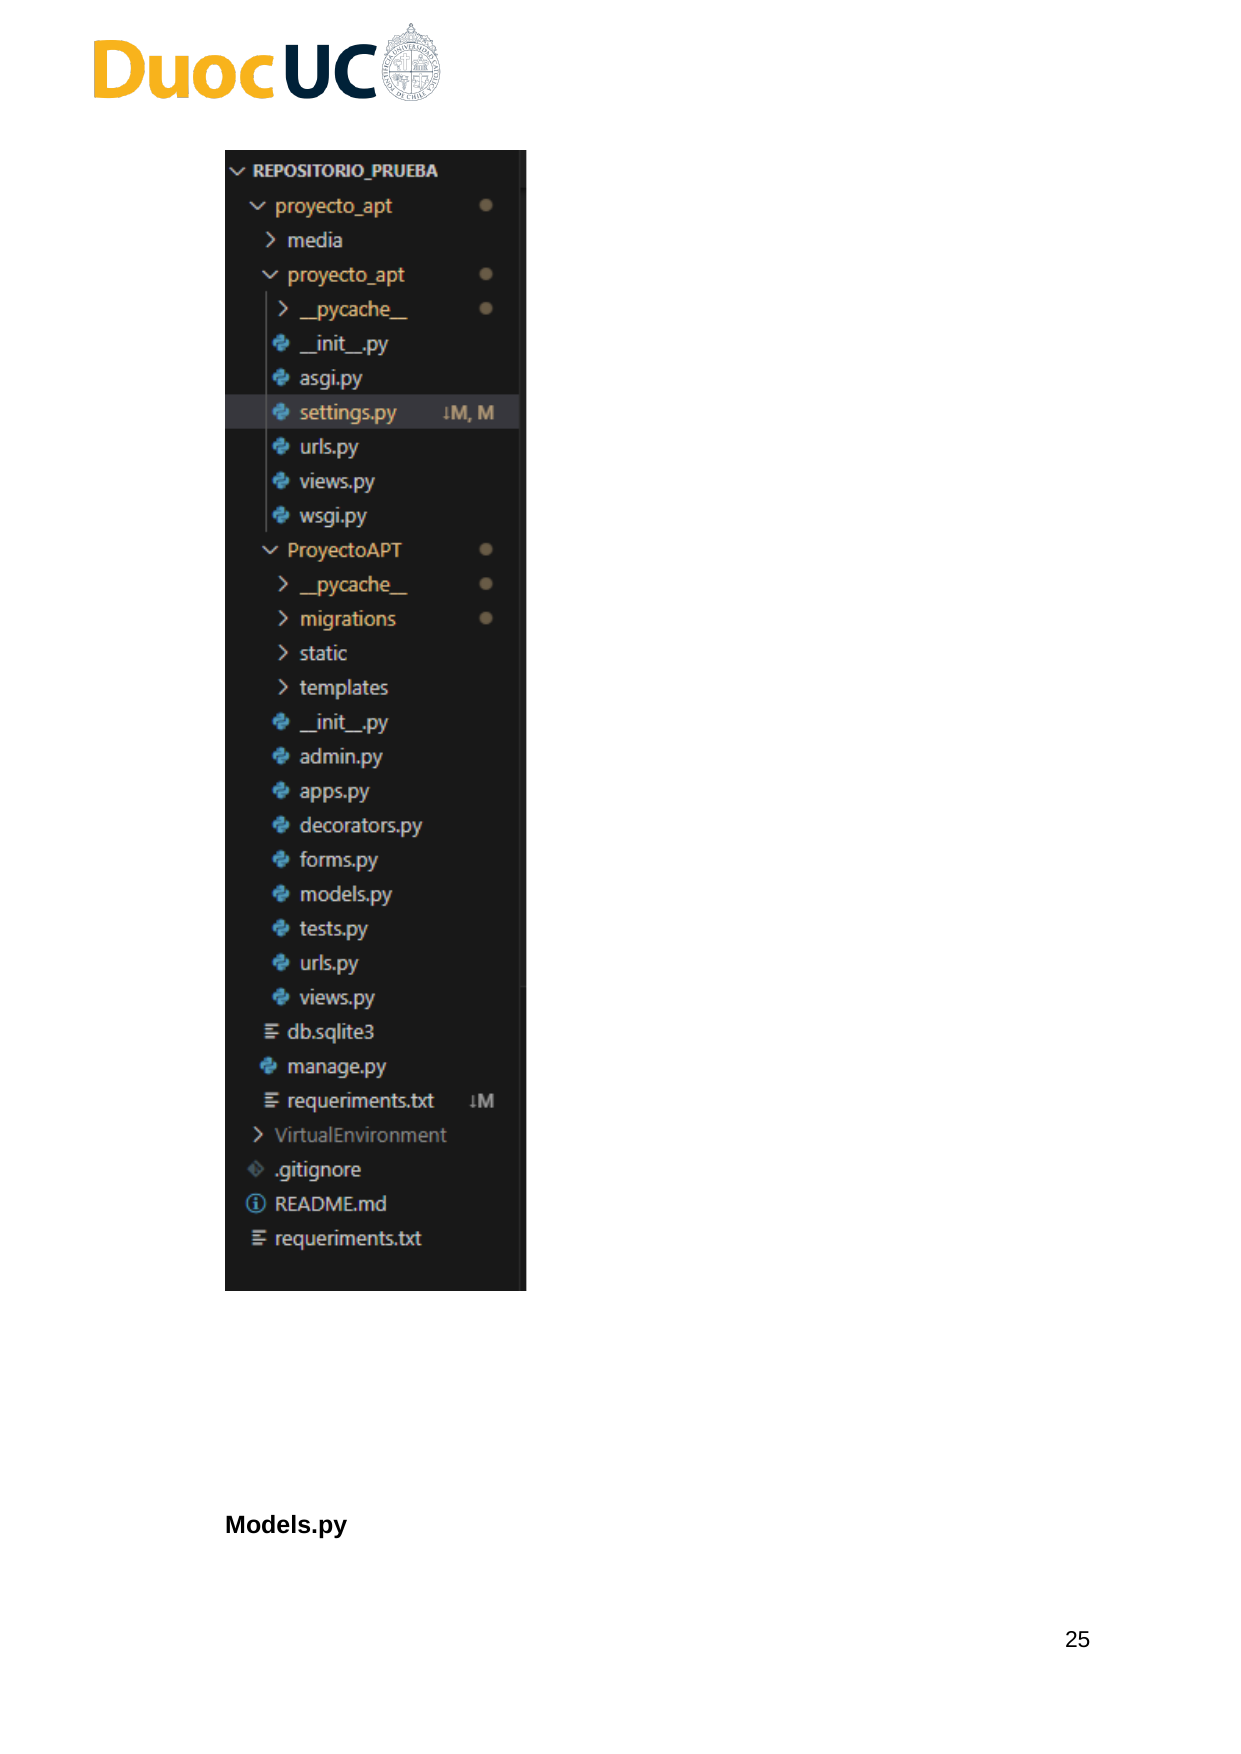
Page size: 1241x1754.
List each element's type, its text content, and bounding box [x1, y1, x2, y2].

text Models.py [225, 1510, 1090, 1539]
picture [225, 150, 527, 1291]
picture [89, 18, 445, 106]
